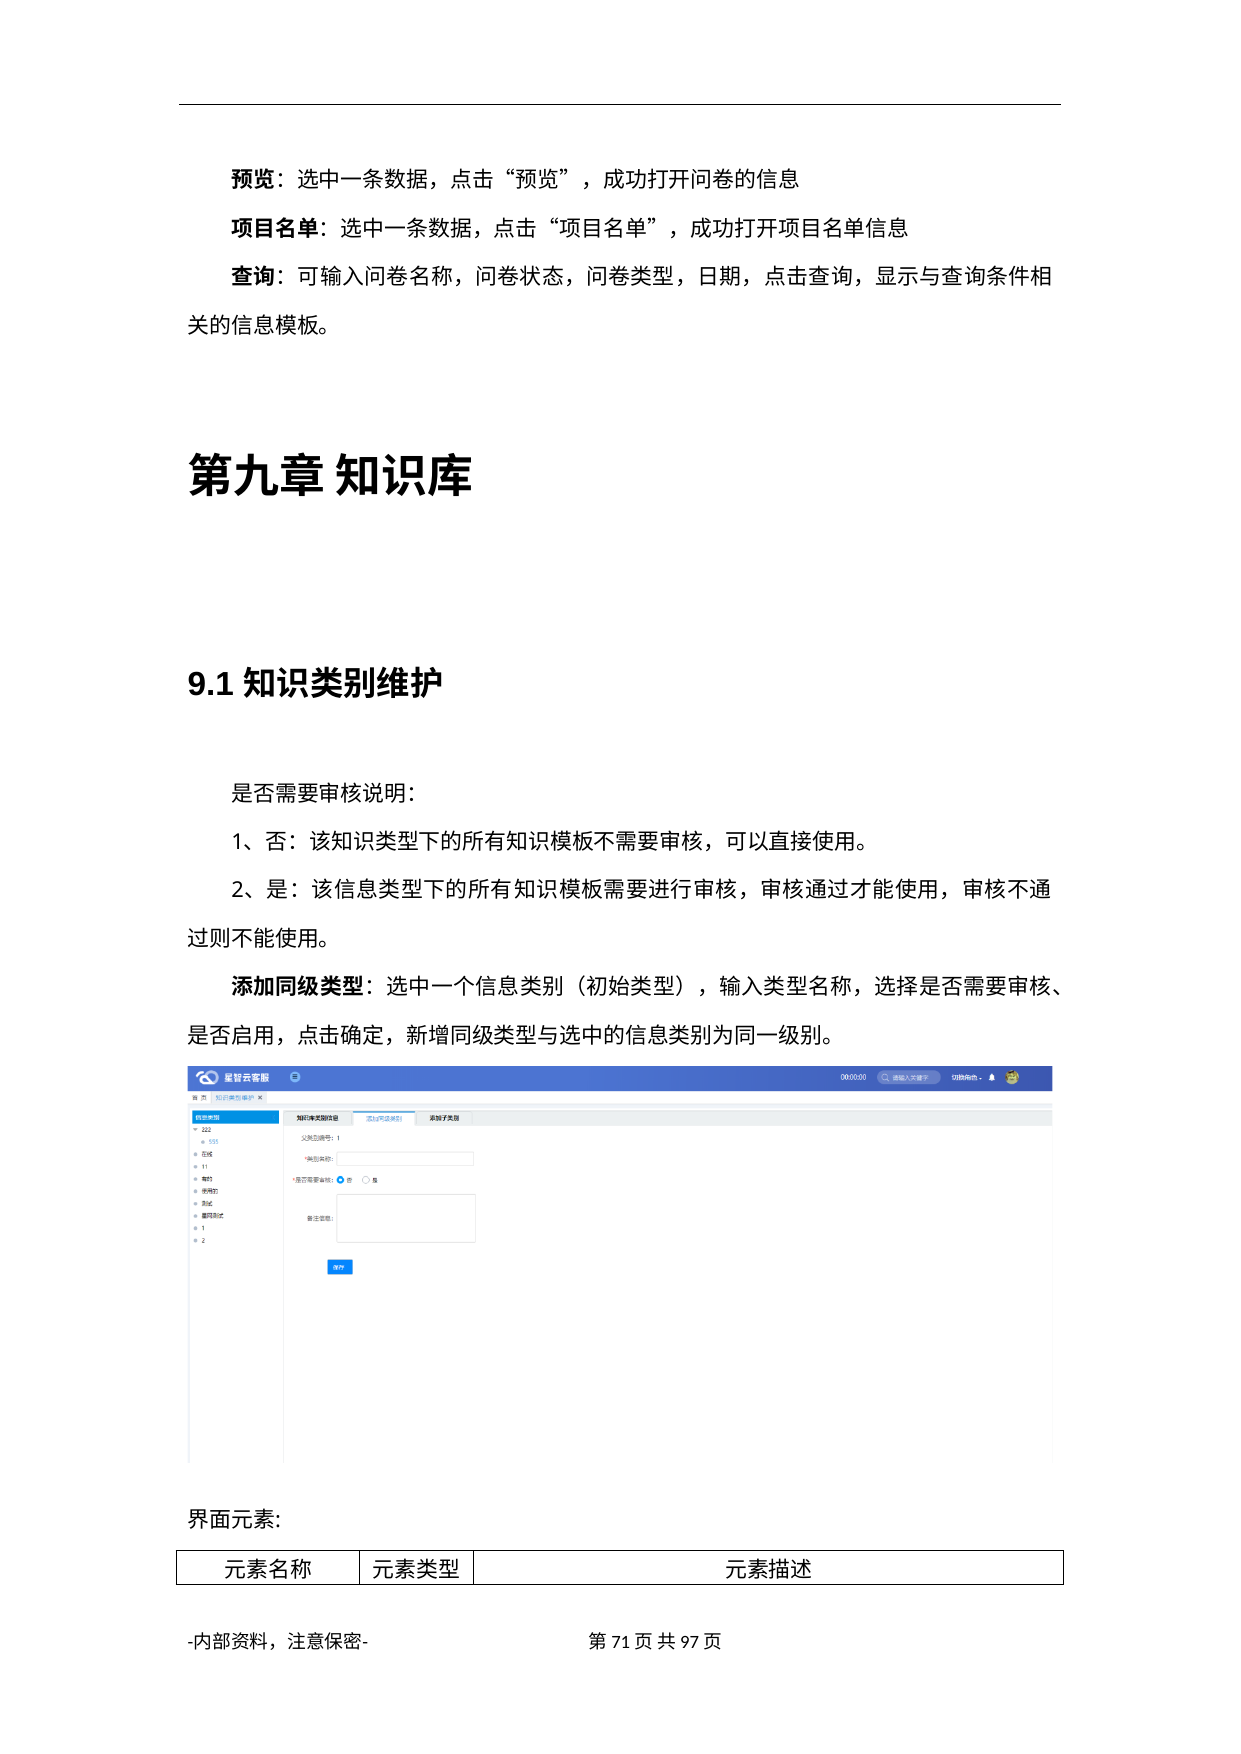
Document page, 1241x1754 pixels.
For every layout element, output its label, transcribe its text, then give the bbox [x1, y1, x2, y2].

text 2、是：该信息类型下的所有知识模板需要进行审核，审核通过才能使用，审核不通过则不能使用。 [187, 872, 1053, 953]
table_header 元素类型 [360, 1551, 473, 1584]
text 1、否：该知识类型下的所有知识模板不需要审核，可以直接使用。 [187, 823, 1053, 856]
subtitle 9.1 知识类别维护 [187, 648, 1053, 713]
text 是否需要审核说明： [187, 775, 1053, 808]
subtitle 知识库 [187, 424, 1053, 521]
text 界面元素: [187, 1502, 1053, 1534]
table_header 元素名称 [177, 1551, 359, 1584]
text 查询：可输入问卷名称，问卷状态，问卷类型，日期，点击查询，显示与查询条件相关的信息模板。 [187, 259, 1053, 340]
text 项目名单：选中一条数据，点击“项目名单”，成功打开项目名单信息 [187, 210, 1053, 243]
text 预览：选中一条数据，点击“预览”，成功打开问卷的信息 [187, 162, 1053, 194]
text 添加同级类型：选中一个信息类别（初始类型），输入类型名称，选择是否需要审核、是否启用，点击确定，新增同级类型与选中的信息类别为同一级别。 [187, 969, 1053, 1050]
picture [187, 1066, 1053, 1463]
table_header 元素描述 [474, 1551, 1063, 1584]
